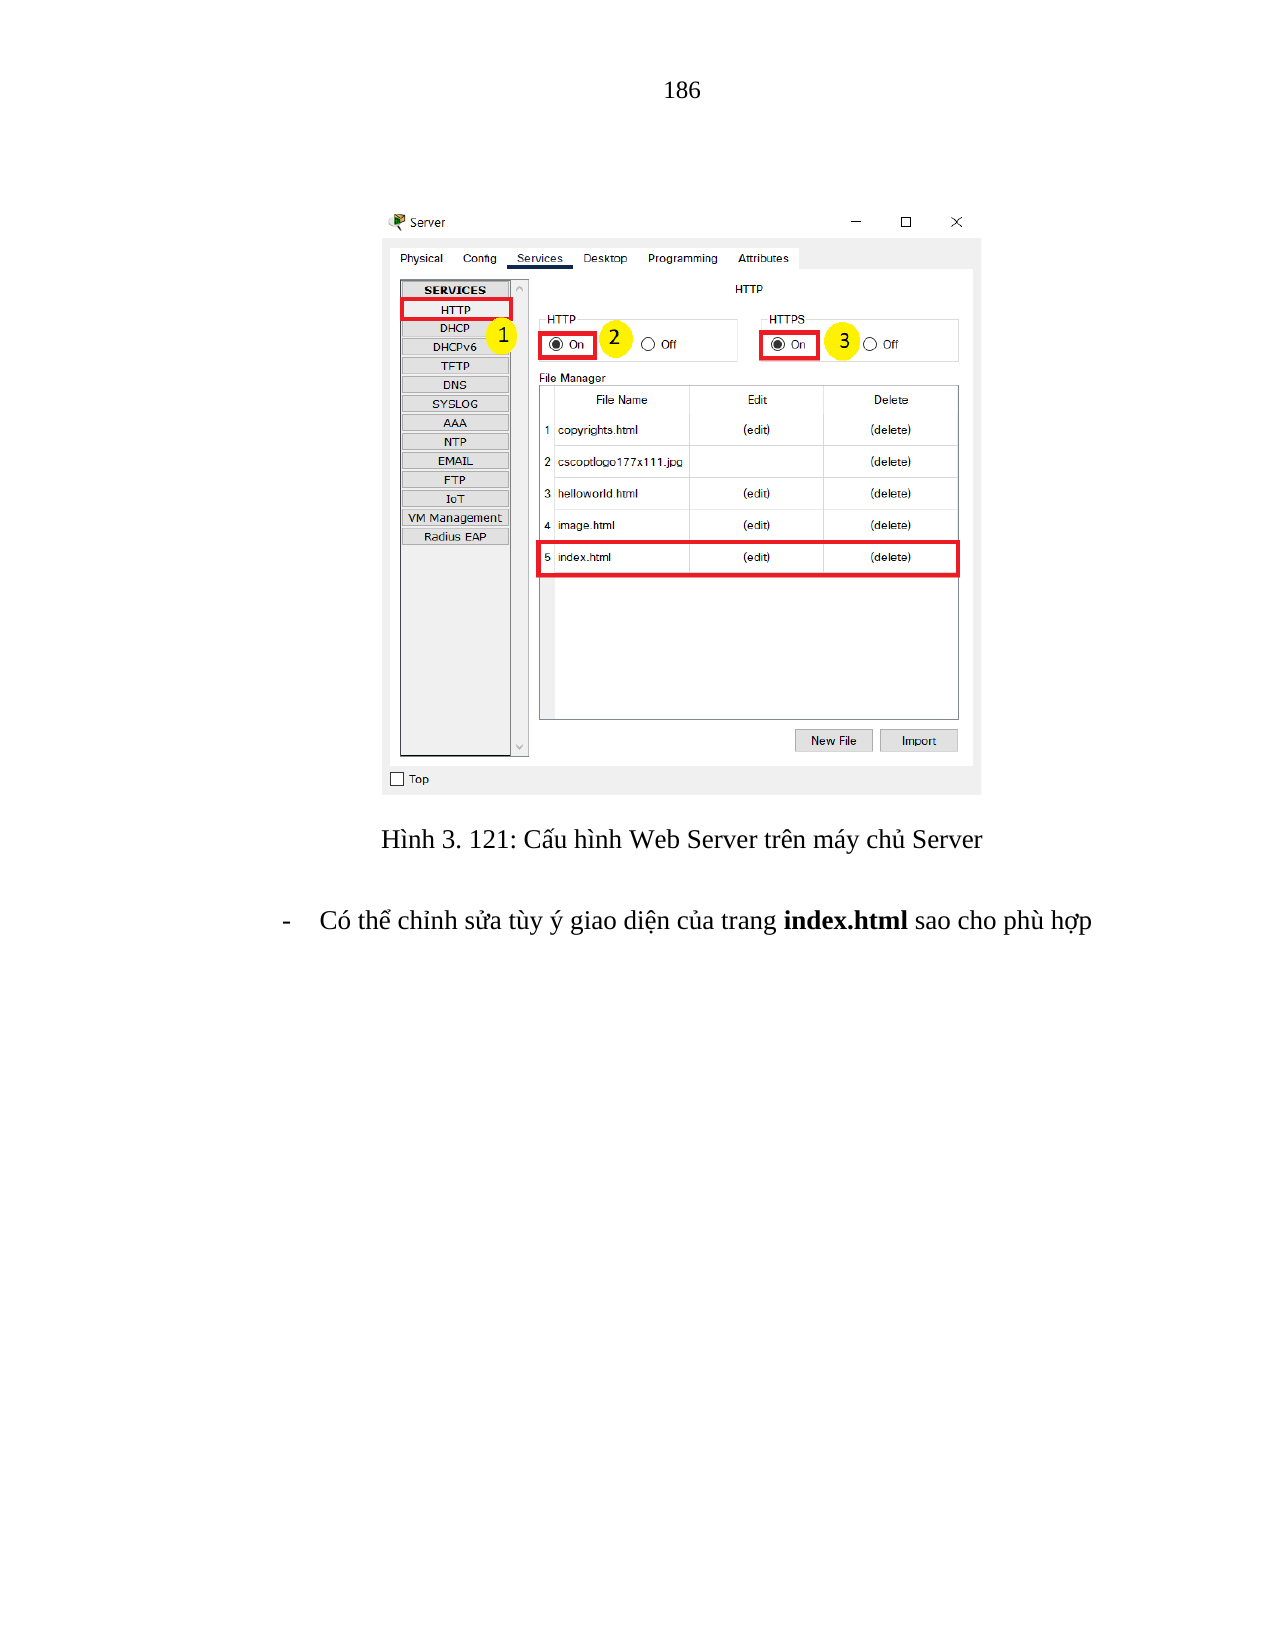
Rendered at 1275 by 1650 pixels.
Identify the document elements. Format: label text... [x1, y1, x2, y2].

text Hình 3. 121: Cấu hình Web Server trên máy chủ Server [207, 823, 1157, 854]
list Có thể chỉnh sửa tùy ý giao diện của trang index.html sao cho phù hợp [282, 904, 1157, 935]
picture [382, 206, 982, 795]
